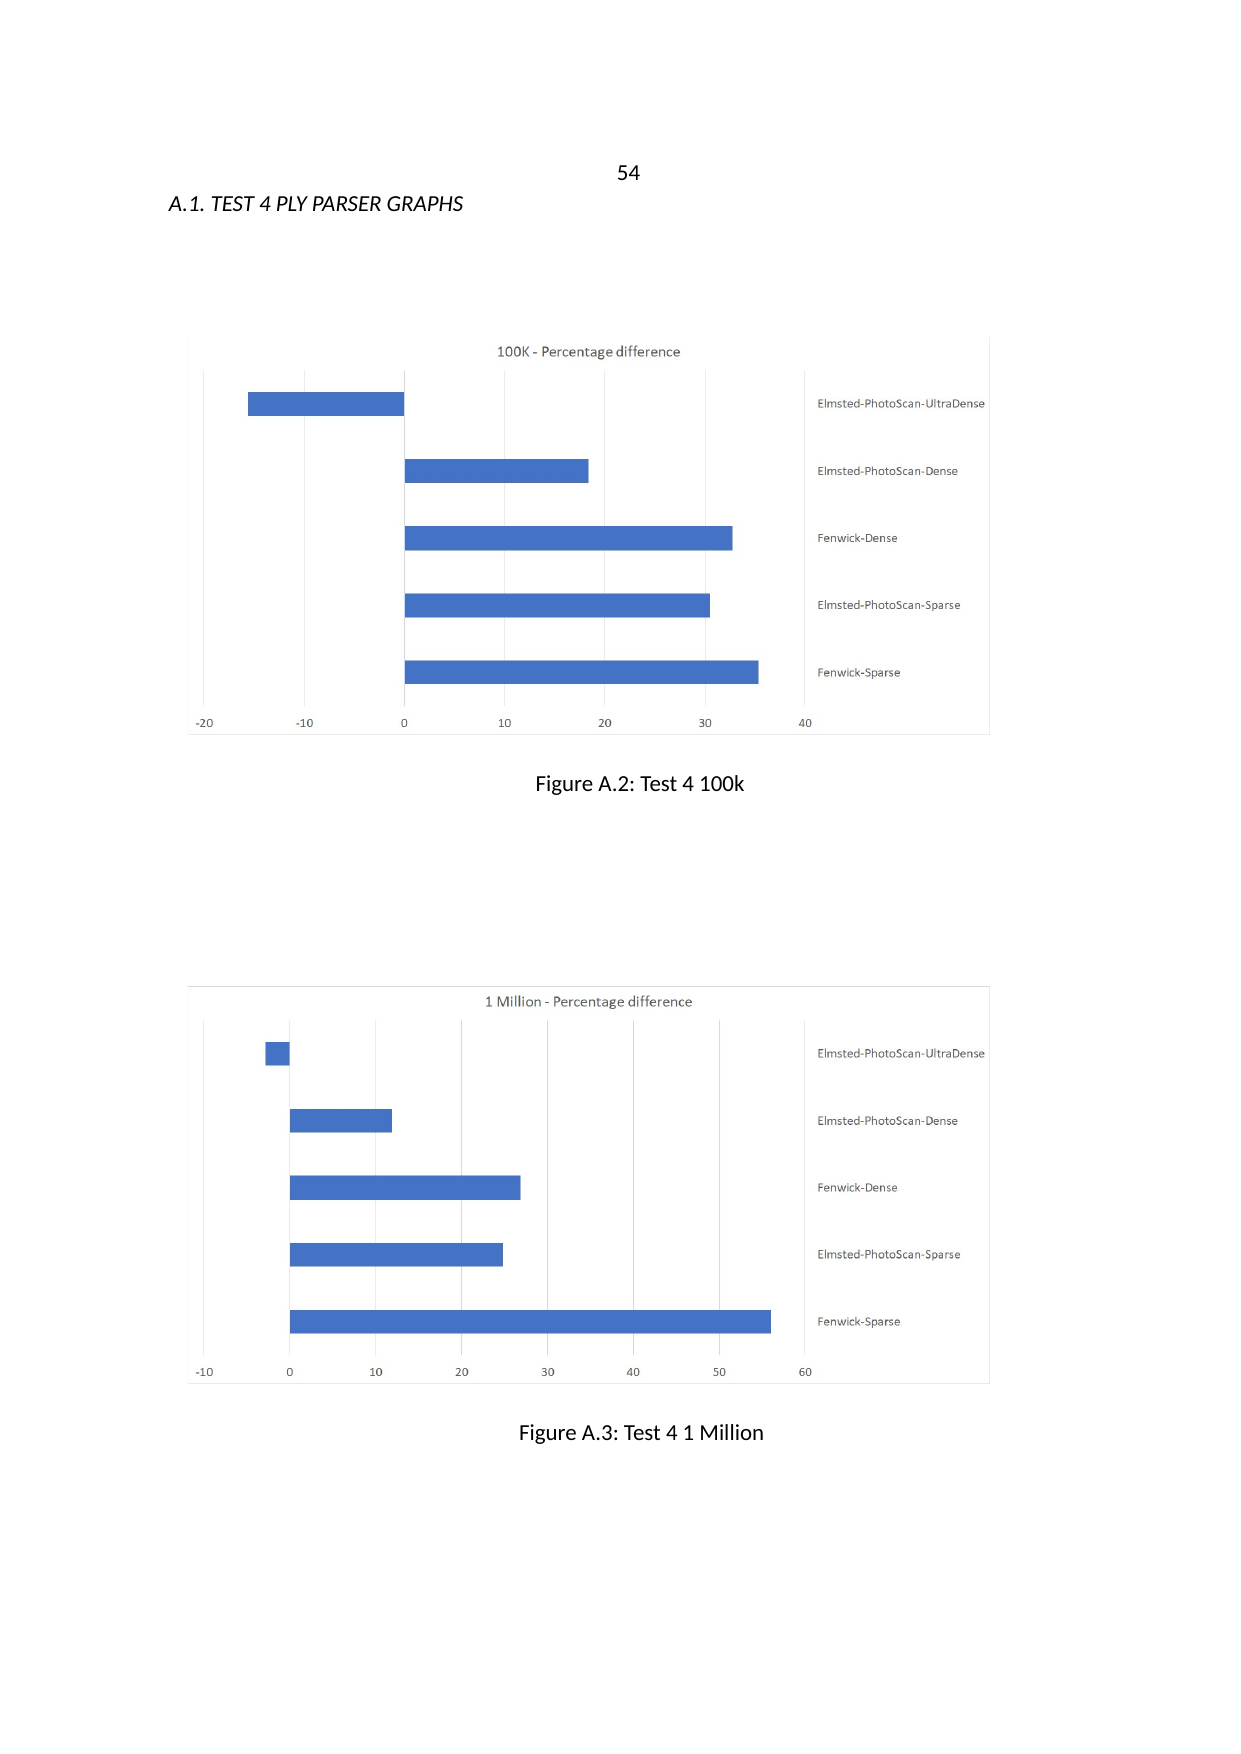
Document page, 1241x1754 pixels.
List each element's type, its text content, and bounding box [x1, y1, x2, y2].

picture [187, 337, 1069, 735]
text 54 [208, 158, 1048, 186]
picture [187, 986, 1069, 1384]
text Figure A.2: Test 4 100k [169, 769, 744, 797]
text Figure A.3: Test 4 1 Million [169, 1418, 764, 1446]
subtitle A.1. TEST 4 PLY PARSER GRAPHS [169, 189, 1088, 217]
